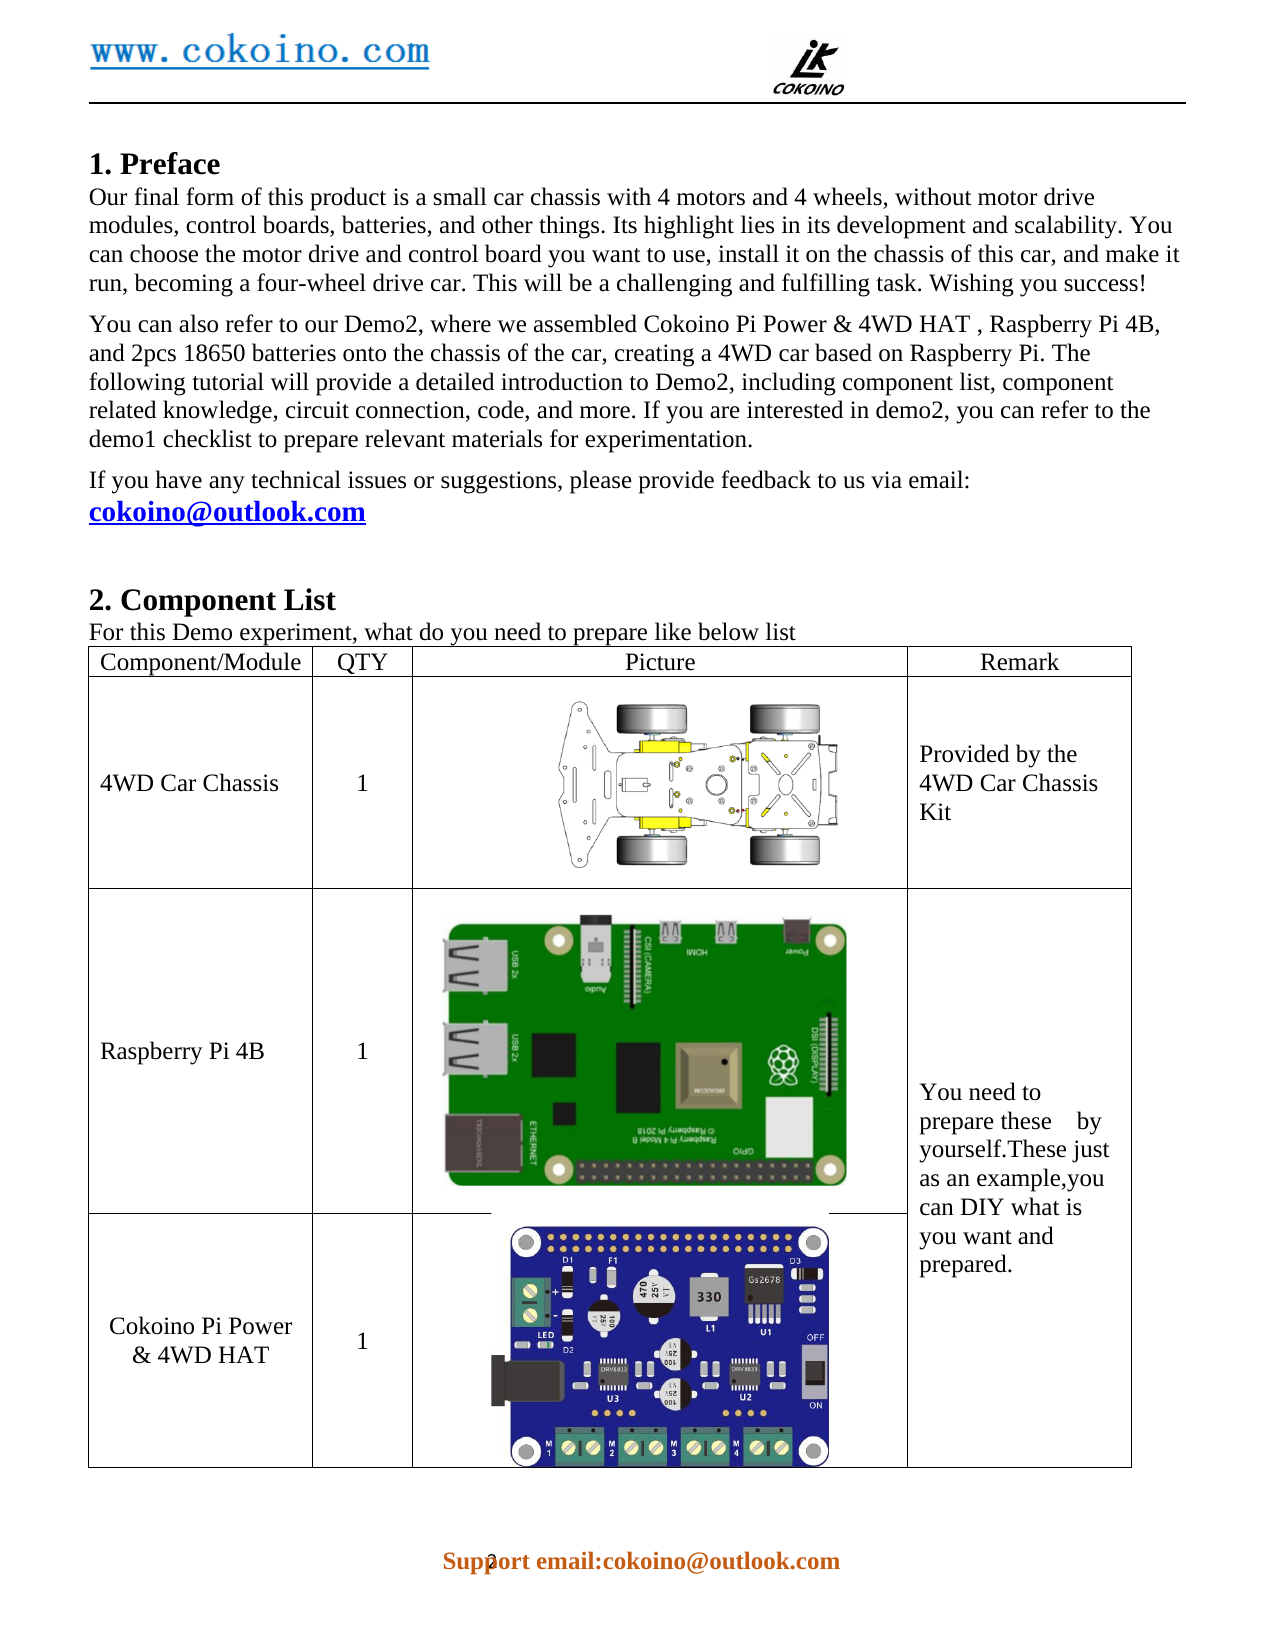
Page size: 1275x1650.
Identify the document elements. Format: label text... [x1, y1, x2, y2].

table_header Component/Module [89, 647, 312, 676]
table_cell 4WD Car Chassis [89, 677, 312, 887]
table_header QTY [313, 647, 412, 676]
table_header Picture [413, 647, 907, 676]
picture [769, 35, 848, 100]
table_header Remark [908, 647, 1131, 676]
table_cell 1 [313, 889, 412, 1212]
picture [443, 915, 846, 1185]
text You can also refer to our Demo2, where we assembled Cokoino Pi Power & 4WD HAT , Raspberry Pi 4B, and 2pcs 18650 batteries onto the chassis of the car, creating a 4WD car based on Raspberry Pi. The following tutorial will provide a detailed introduction to Demo2, including component list, component related knowledge, circuit connection, code, and more. If you are interested in demo2, you can refer to the demo1 checklist to prepare relevant materials for experimentation. [88, 309, 1186, 453]
picture [552, 687, 848, 883]
table_cell Cokoino Pi Power & 4WD HAT [89, 1214, 312, 1467]
table_cell [413, 677, 907, 887]
picture [491, 1213, 829, 1467]
table_cell You need to prepare these by yourself.These just as an example,you can DIY what is you want and prepared. [908, 889, 1131, 1467]
table_cell [413, 1214, 491, 1467]
table_cell 1 [313, 677, 412, 887]
text If you have any technical issues or suggestions, please provide feedback to us via email: cokoino@outlook.com [88, 465, 1186, 528]
subtitle Preface [88, 145, 1186, 181]
text For this Demo experiment, what do you need to prepare like below list [88, 617, 1186, 646]
table_cell Provided by the 4WD Car Chassis Kit [908, 677, 1131, 887]
picture [88, 0, 453, 100]
table_cell [413, 889, 907, 1212]
table_cell Raspberry Pi 4B [89, 889, 312, 1212]
text Our final form of this product is a small car chassis with 4 motors and 4 wheels, without motor drive modules, control boards, batteries, and other things. Its highlight lies in its development and scalability. You can choose the motor drive and control board you want to use, install it on the chassis of this car, and make it run, becoming a four-wheel drive car. This will be a challenging and fulfilling task. Wishing you success! [88, 182, 1186, 297]
table_cell [829, 1214, 907, 1467]
subtitle Component List [88, 581, 1186, 617]
table_cell 1 [313, 1214, 412, 1467]
